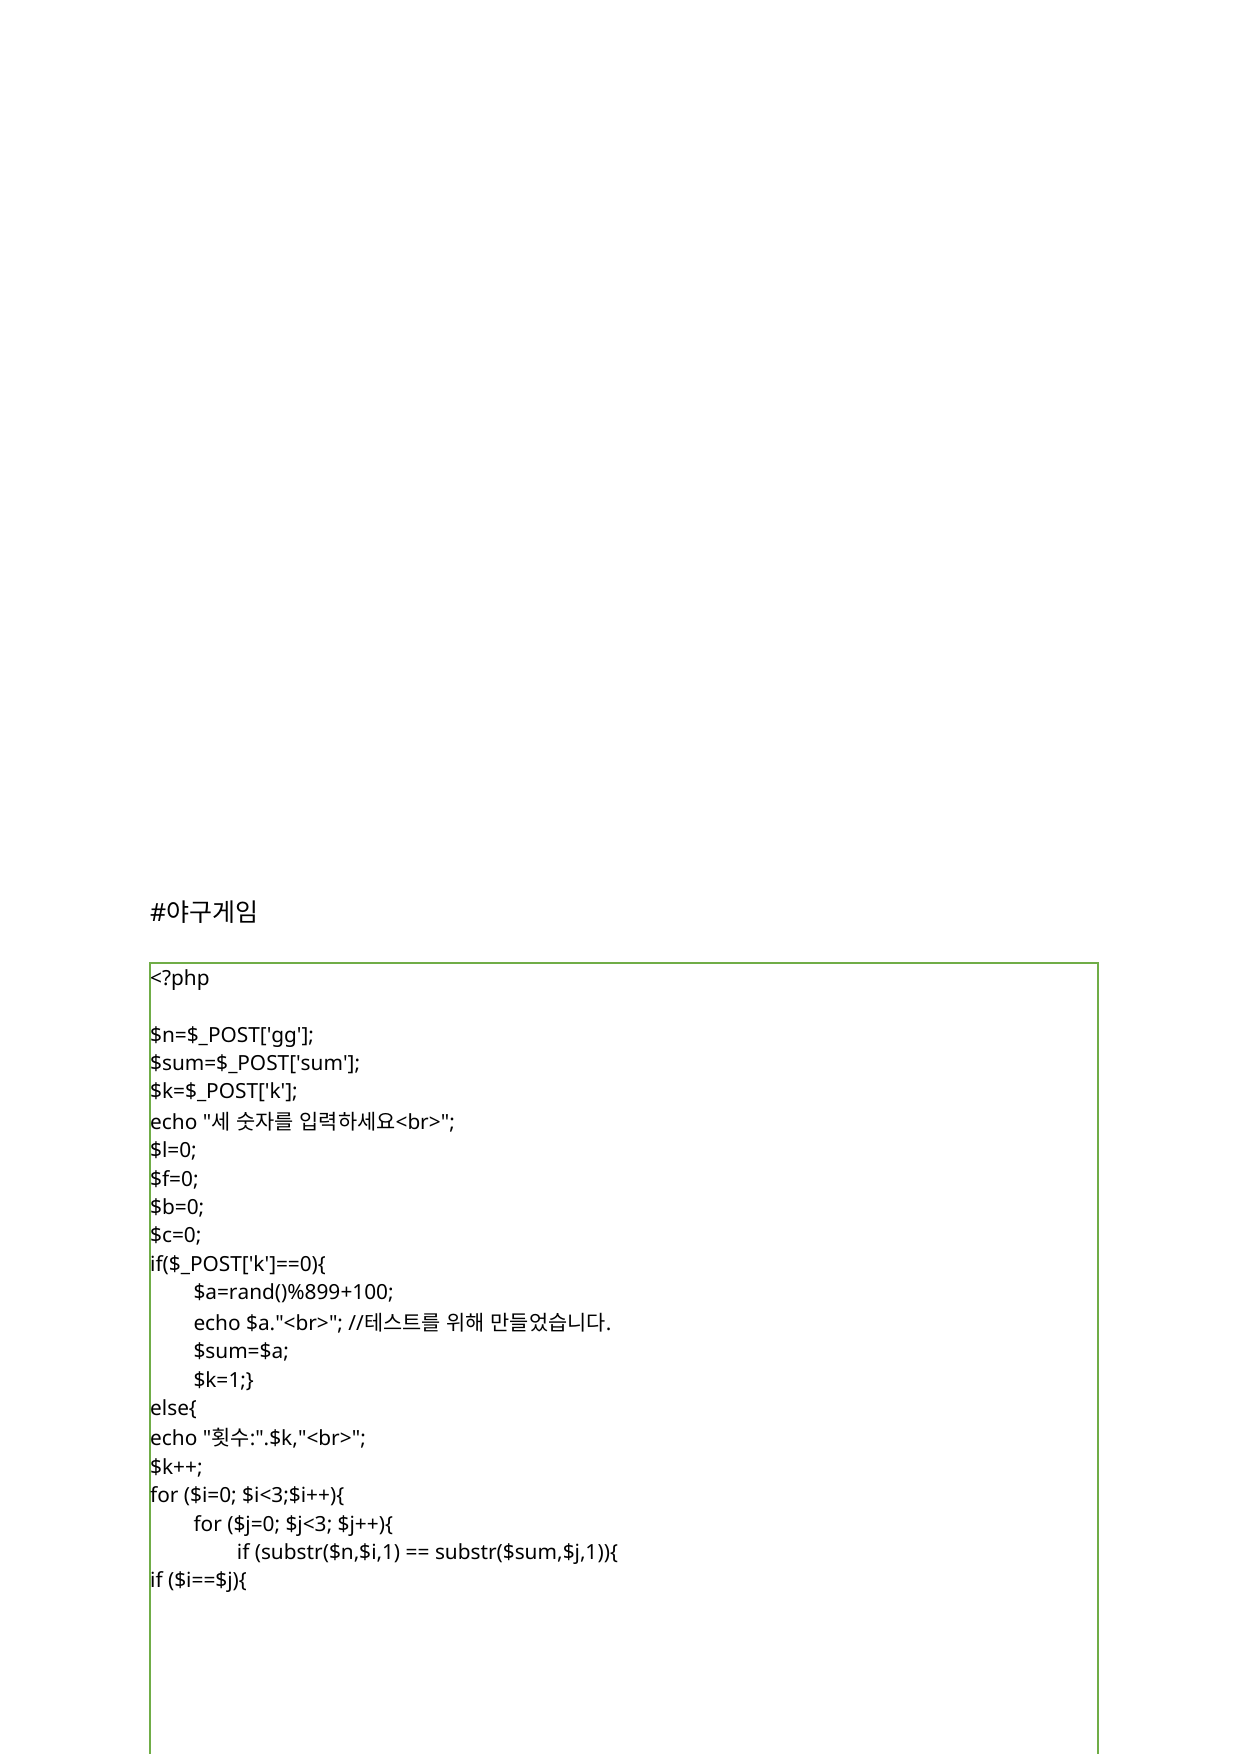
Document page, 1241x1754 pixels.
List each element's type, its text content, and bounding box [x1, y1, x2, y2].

text if ($i==$j){ [150, 1566, 1090, 1594]
text <?php [150, 963, 1090, 991]
text if($_POST['k']==0){ [150, 1249, 1090, 1277]
text for ($i=0; $i<3;$i++){ [150, 1480, 1090, 1509]
text $l=0; [150, 1135, 1090, 1164]
text echo $a."<br>"; //테스트를 위해 만들었습니다. [150, 1306, 1090, 1336]
text if (substr($n,$i,1) == substr($sum,$j,1)){ [150, 1537, 1090, 1566]
text #야구게임 [150, 892, 1090, 929]
text $k=1;} [150, 1365, 1090, 1393]
text $a=rand()%899+100; [150, 1277, 1090, 1306]
text else{ [150, 1393, 1090, 1422]
text echo "세 숫자를 입력하세요<br>"; [150, 1105, 1090, 1135]
text $sum=$_POST['sum']; [150, 1048, 1090, 1077]
text for ($j=0; $j<3; $j++){ [150, 1509, 1090, 1537]
text $b=0; [150, 1192, 1090, 1221]
text echo "횟수:".$k,"<br>"; [150, 1422, 1090, 1452]
text $k=$_POST['k']; [150, 1077, 1090, 1105]
text $sum=$a; [150, 1336, 1090, 1365]
text $n=$_POST['gg']; [150, 1020, 1090, 1048]
text $c=0; [150, 1221, 1090, 1249]
text $f=0; [150, 1164, 1090, 1192]
text $k++; [150, 1452, 1090, 1480]
